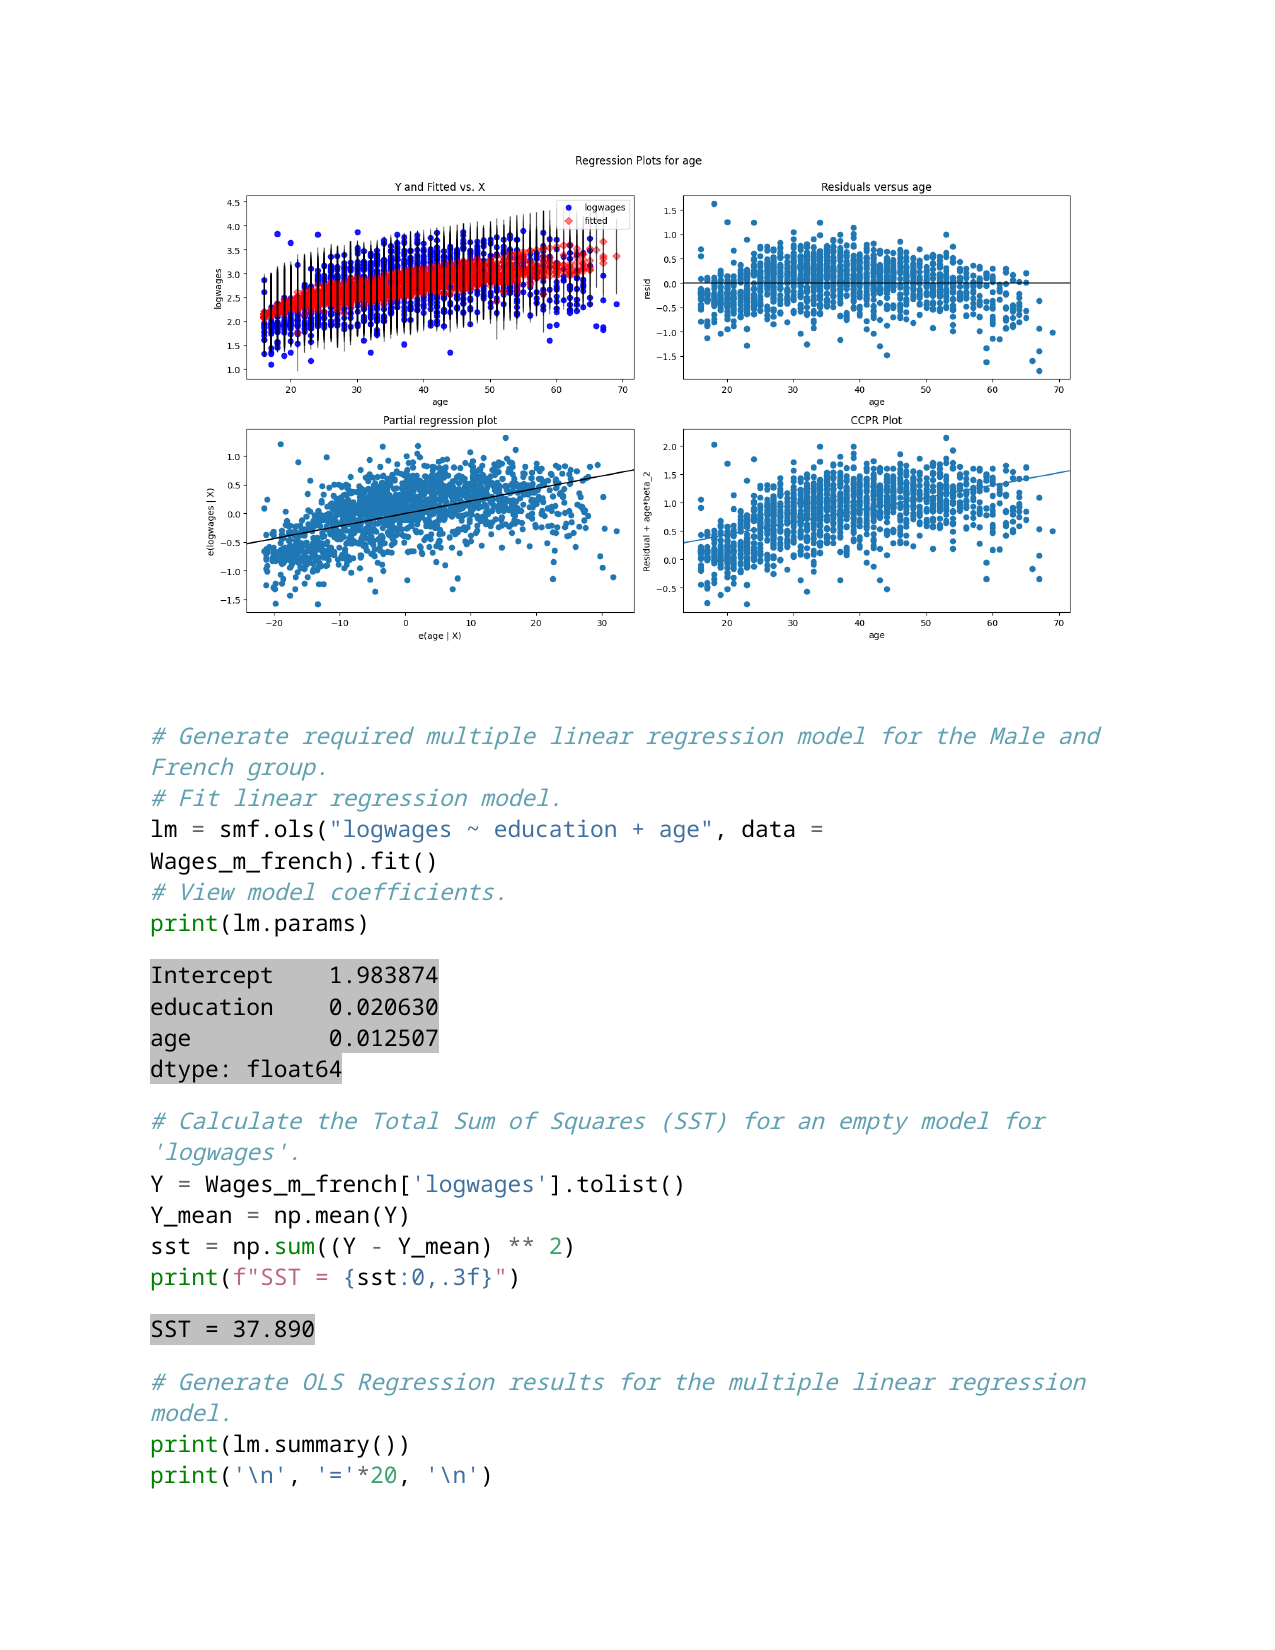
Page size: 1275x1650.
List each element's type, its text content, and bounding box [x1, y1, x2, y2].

text SST = 37.890 [150, 1313, 1125, 1345]
picture [200, 150, 1075, 646]
text # Calculate the Total Sum of Squares (SST) for an empty model for 'logwages'. Y = Wages_m_french['logwages'].tolist() Y_mean = np.mean(Y) sst = np.sum((Y - Y_mean) ** 2) print(f"SST = {sst:0,.3f}") [150, 1105, 1125, 1293]
text Intercept 1.983874 education 0.020630 age 0.012507 dtype: float64 [342, 959, 1125, 1084]
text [150, 1366, 1125, 1491]
text # Generate required multiple linear regression model for the Male and French group. # Fit linear regression model. lm = smf.ols("logwages ~ education + age", data = Wages_m_french).fit() # View model coefficients. print(lm.params) [150, 720, 1125, 938]
